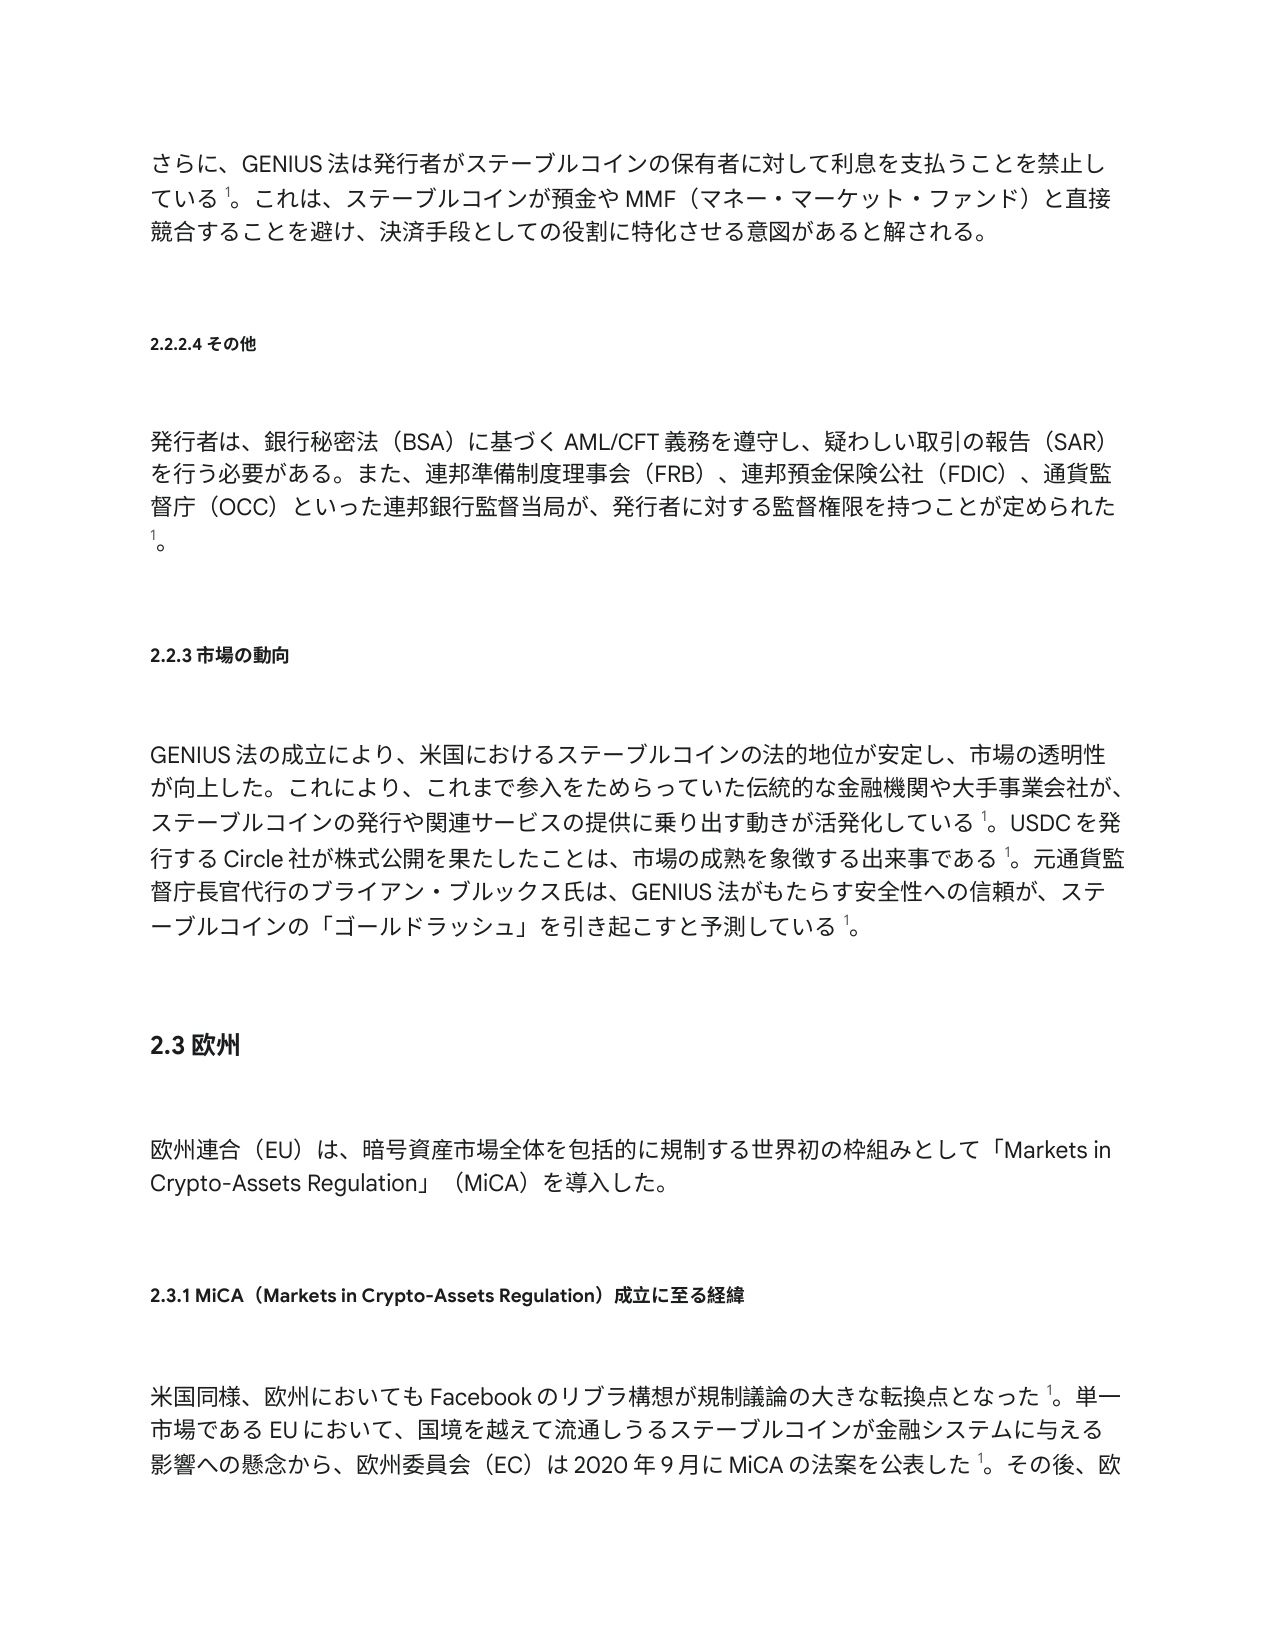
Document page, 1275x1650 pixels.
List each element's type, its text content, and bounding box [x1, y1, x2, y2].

text 発行者は、銀行秘密法（BSA）に基づくAML/CFT義務を遵守し、疑わしい取引の報告（SAR）を行う必要がある。また、連邦準備制度理事会（FRB）、連邦預金保険公社（FDIC）、通貨監督庁（OCC）といった連邦銀行監督当局が、発行者に対する監督権限を持つことが定められた 1。 [150, 428, 1125, 558]
subtitle 2.3.1 MiCA（Markets in Crypto-Assets Regulation）成立に至る経緯 [150, 1284, 1125, 1308]
text さらに、GENIUS法は発行者がステーブルコインの保有者に対して利息を支払うことを禁止している 1。これは、ステーブルコインが預金やMMF（マネー・マーケット・ファンド）と直接競合することを避け、決済手段としての役割に特化させる意図があると解される。 [150, 150, 1125, 247]
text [150, 1381, 1125, 1481]
text 欧州連合（EU）は、暗号資産市場全体を包括的に規制する世界初の枠組みとして「Markets in Crypto-Assets Regulation」（MiCA）を導入した。 [150, 1136, 1125, 1197]
subtitle 2.2.2.4 その他 [150, 334, 1125, 355]
subtitle 2.3 欧州 [150, 1030, 1125, 1061]
subtitle 2.2.3 市場の動向 [150, 645, 1125, 668]
text GENIUS法の成立により、米国におけるステーブルコインの法的地位が安定し、市場の透明性が向上した。これにより、これまで参入をためらっていた伝統的な金融機関や大手事業会社が、ステーブルコインの発行や関連サービスの提供に乗り出す動きが活発化している 1。USDCを発行するCircle社が株式公開を果たしたことは、市場の成熟を象徴する出来事である 1。元通貨監督庁長官代行のブライアン・ブルックス氏は、GENIUS法がもたらす安全性への信頼が、ステーブルコインの「ゴールドラッシュ」を引き起こすと予測している 1。 [150, 742, 1125, 943]
